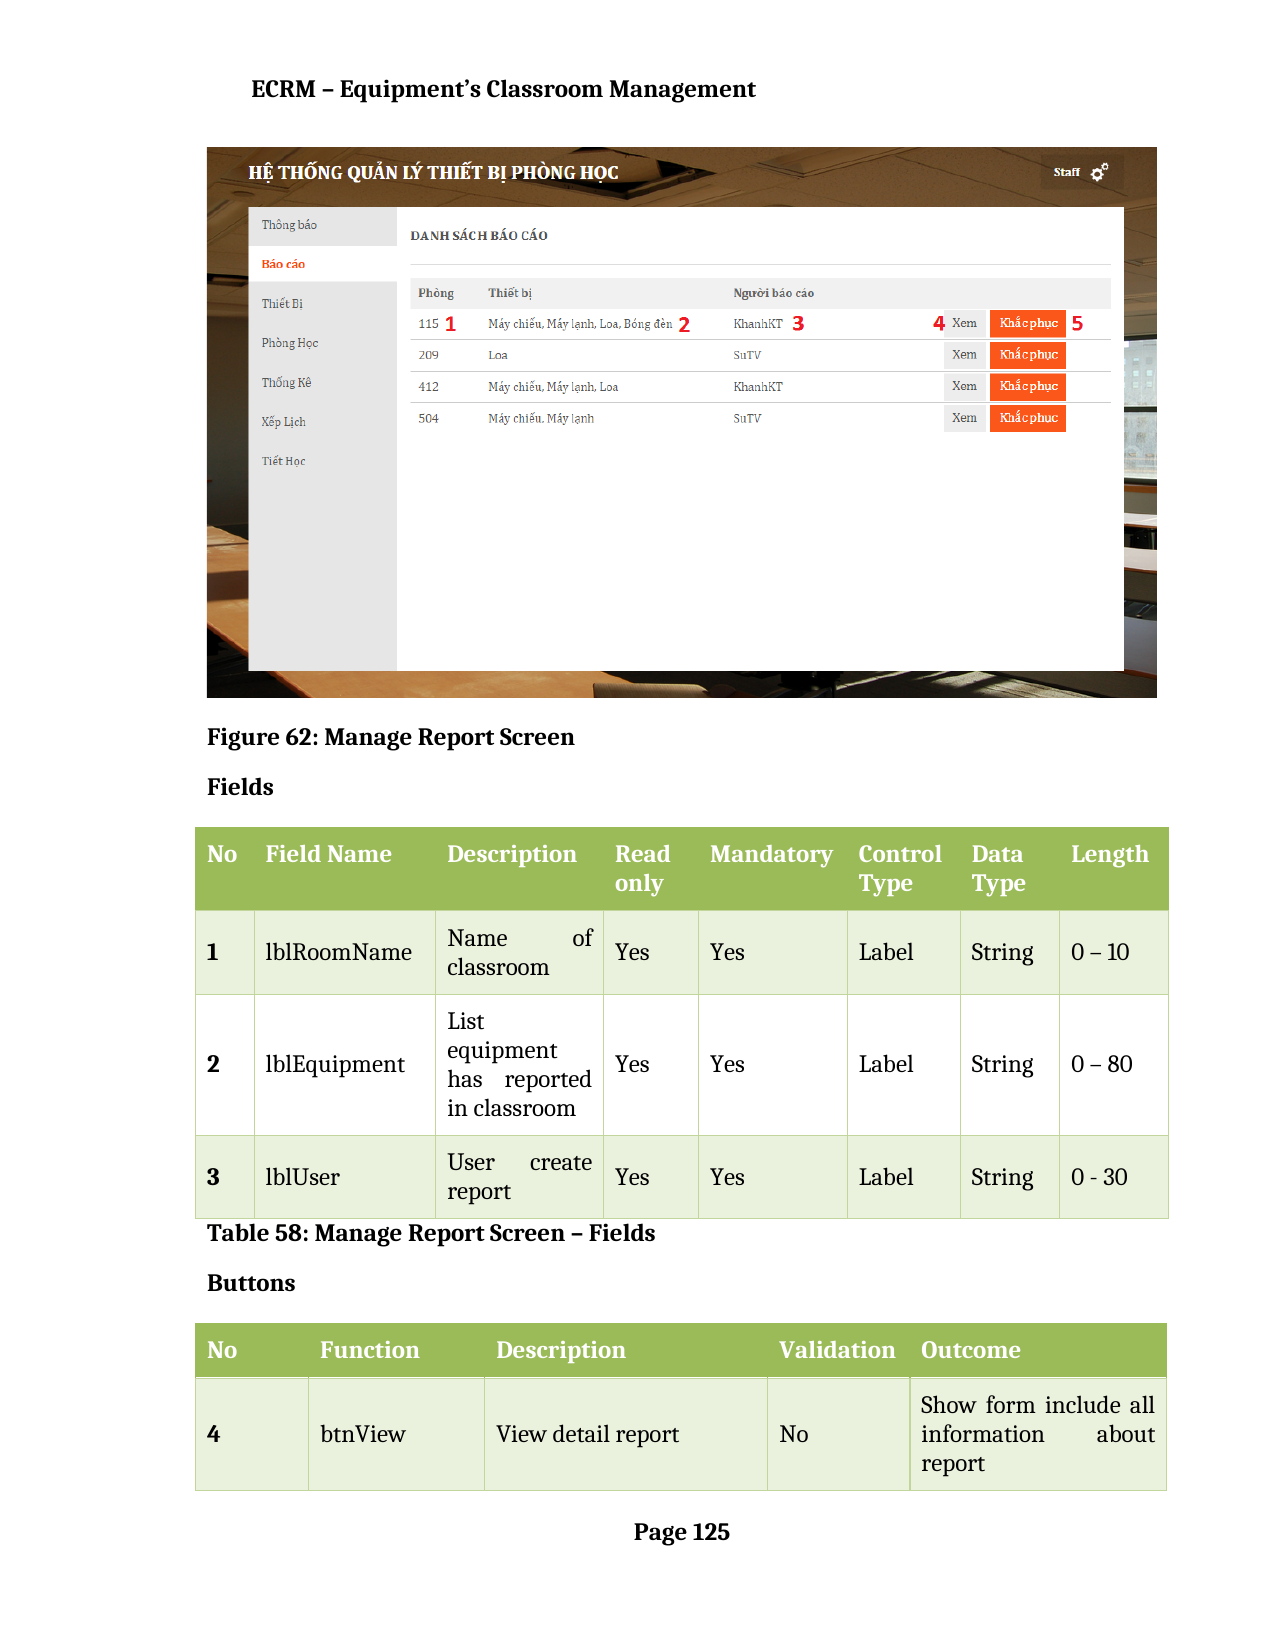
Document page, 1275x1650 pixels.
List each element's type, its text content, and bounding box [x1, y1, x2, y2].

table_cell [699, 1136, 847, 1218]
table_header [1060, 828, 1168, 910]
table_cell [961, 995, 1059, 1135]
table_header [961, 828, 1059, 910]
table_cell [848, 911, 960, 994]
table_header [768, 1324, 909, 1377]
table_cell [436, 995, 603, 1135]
picture [206, 147, 1157, 698]
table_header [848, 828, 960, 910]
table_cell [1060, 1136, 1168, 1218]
text Table 58: Manage Report Screen – Fields [207, 1219, 1157, 1248]
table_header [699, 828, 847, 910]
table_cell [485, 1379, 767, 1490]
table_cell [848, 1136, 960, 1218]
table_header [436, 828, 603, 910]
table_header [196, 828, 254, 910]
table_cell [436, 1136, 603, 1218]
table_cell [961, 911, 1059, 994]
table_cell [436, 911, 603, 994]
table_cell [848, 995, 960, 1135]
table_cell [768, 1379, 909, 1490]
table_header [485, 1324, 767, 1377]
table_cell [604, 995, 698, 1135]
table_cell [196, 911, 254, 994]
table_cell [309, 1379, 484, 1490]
text Buttons [207, 1269, 1157, 1298]
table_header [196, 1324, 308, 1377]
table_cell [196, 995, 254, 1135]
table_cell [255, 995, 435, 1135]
text Figure 62: Manage Report Screen [207, 723, 1157, 752]
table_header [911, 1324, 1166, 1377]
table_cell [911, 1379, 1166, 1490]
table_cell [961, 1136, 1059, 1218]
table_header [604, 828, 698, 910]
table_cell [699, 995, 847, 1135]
text Fields [207, 773, 1157, 801]
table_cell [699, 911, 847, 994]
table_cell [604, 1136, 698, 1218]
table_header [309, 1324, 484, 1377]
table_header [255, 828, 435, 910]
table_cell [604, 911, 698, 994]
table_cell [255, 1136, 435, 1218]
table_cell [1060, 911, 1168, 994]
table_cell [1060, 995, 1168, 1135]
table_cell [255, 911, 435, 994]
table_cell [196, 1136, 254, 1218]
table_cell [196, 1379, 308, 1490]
